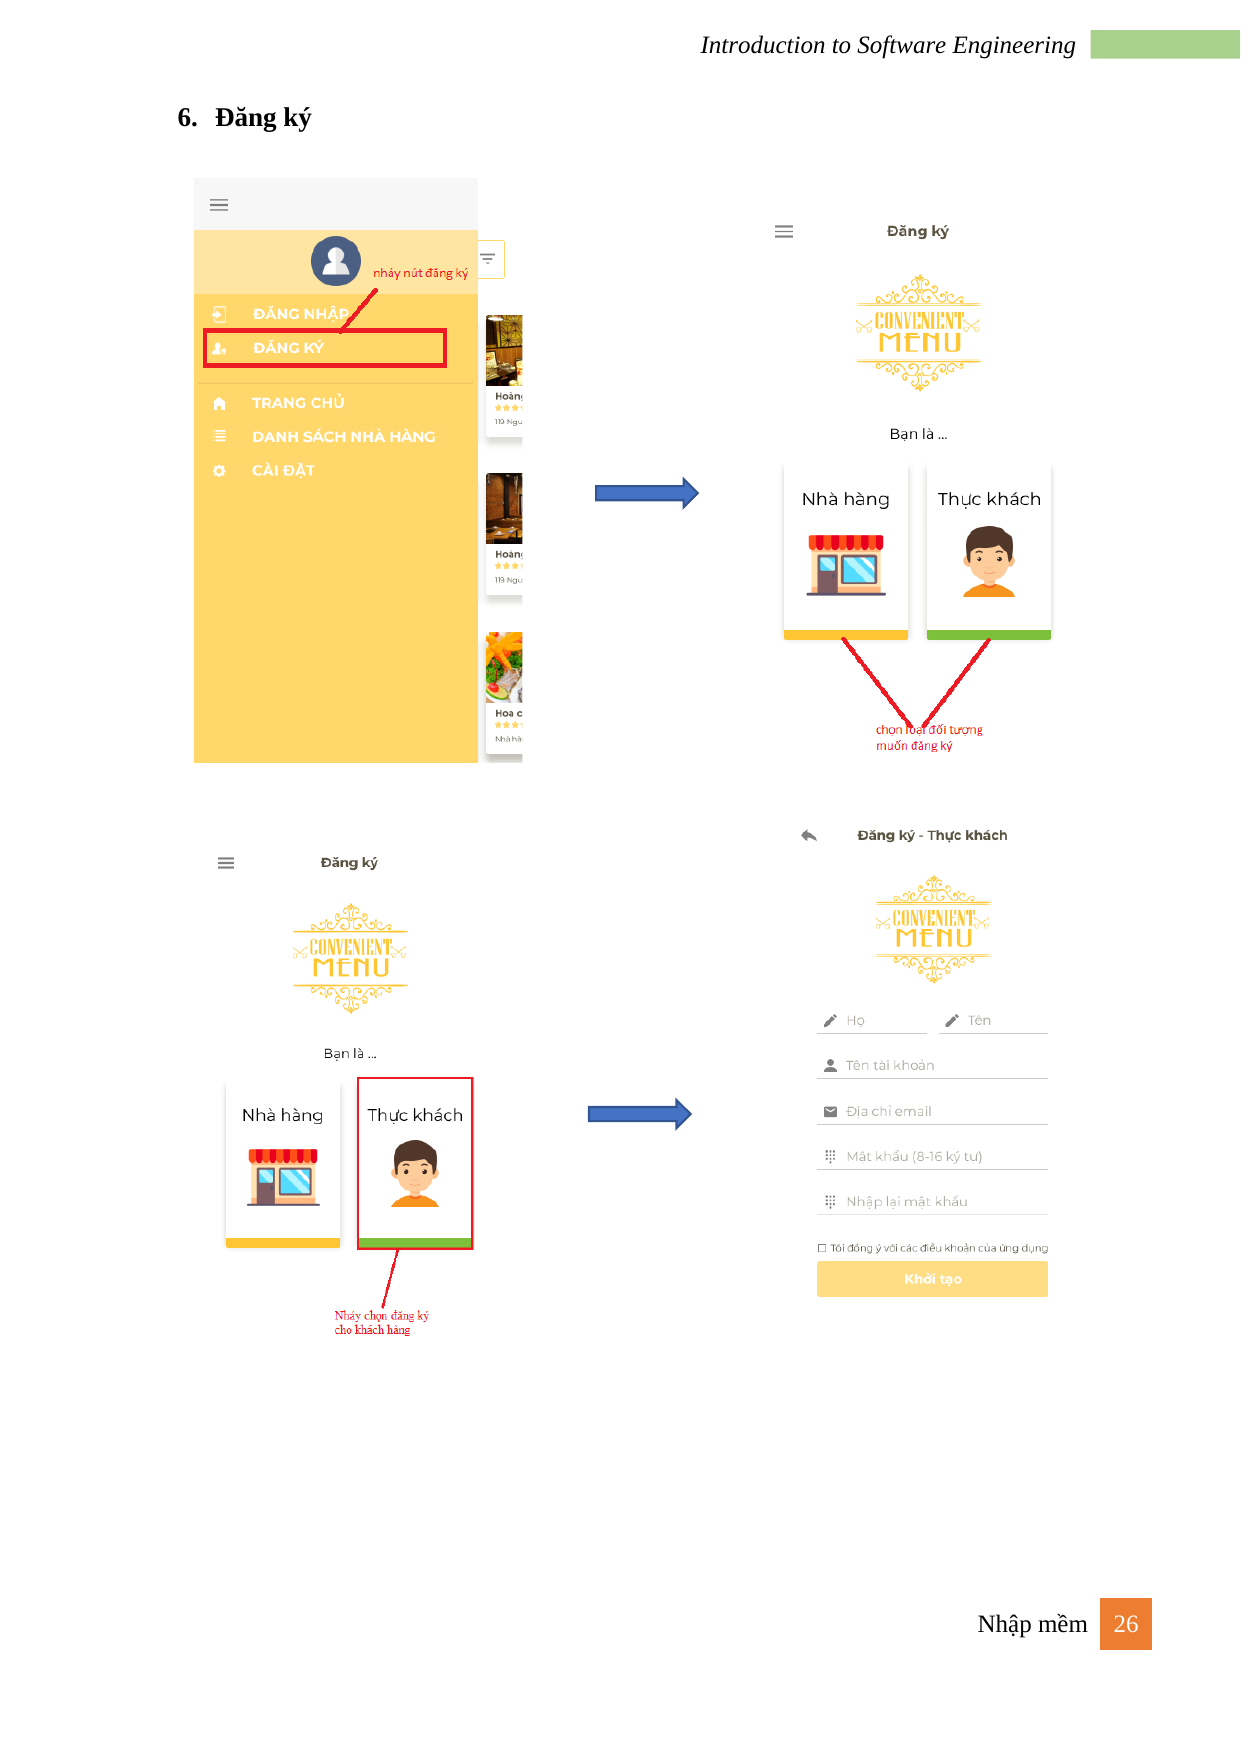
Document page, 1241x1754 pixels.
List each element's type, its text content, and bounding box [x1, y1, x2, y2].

picture [757, 207, 1078, 776]
picture [201, 840, 497, 1376]
picture [784, 814, 1080, 1339]
picture [193, 178, 523, 763]
list Đăng ký [177, 101, 1152, 132]
